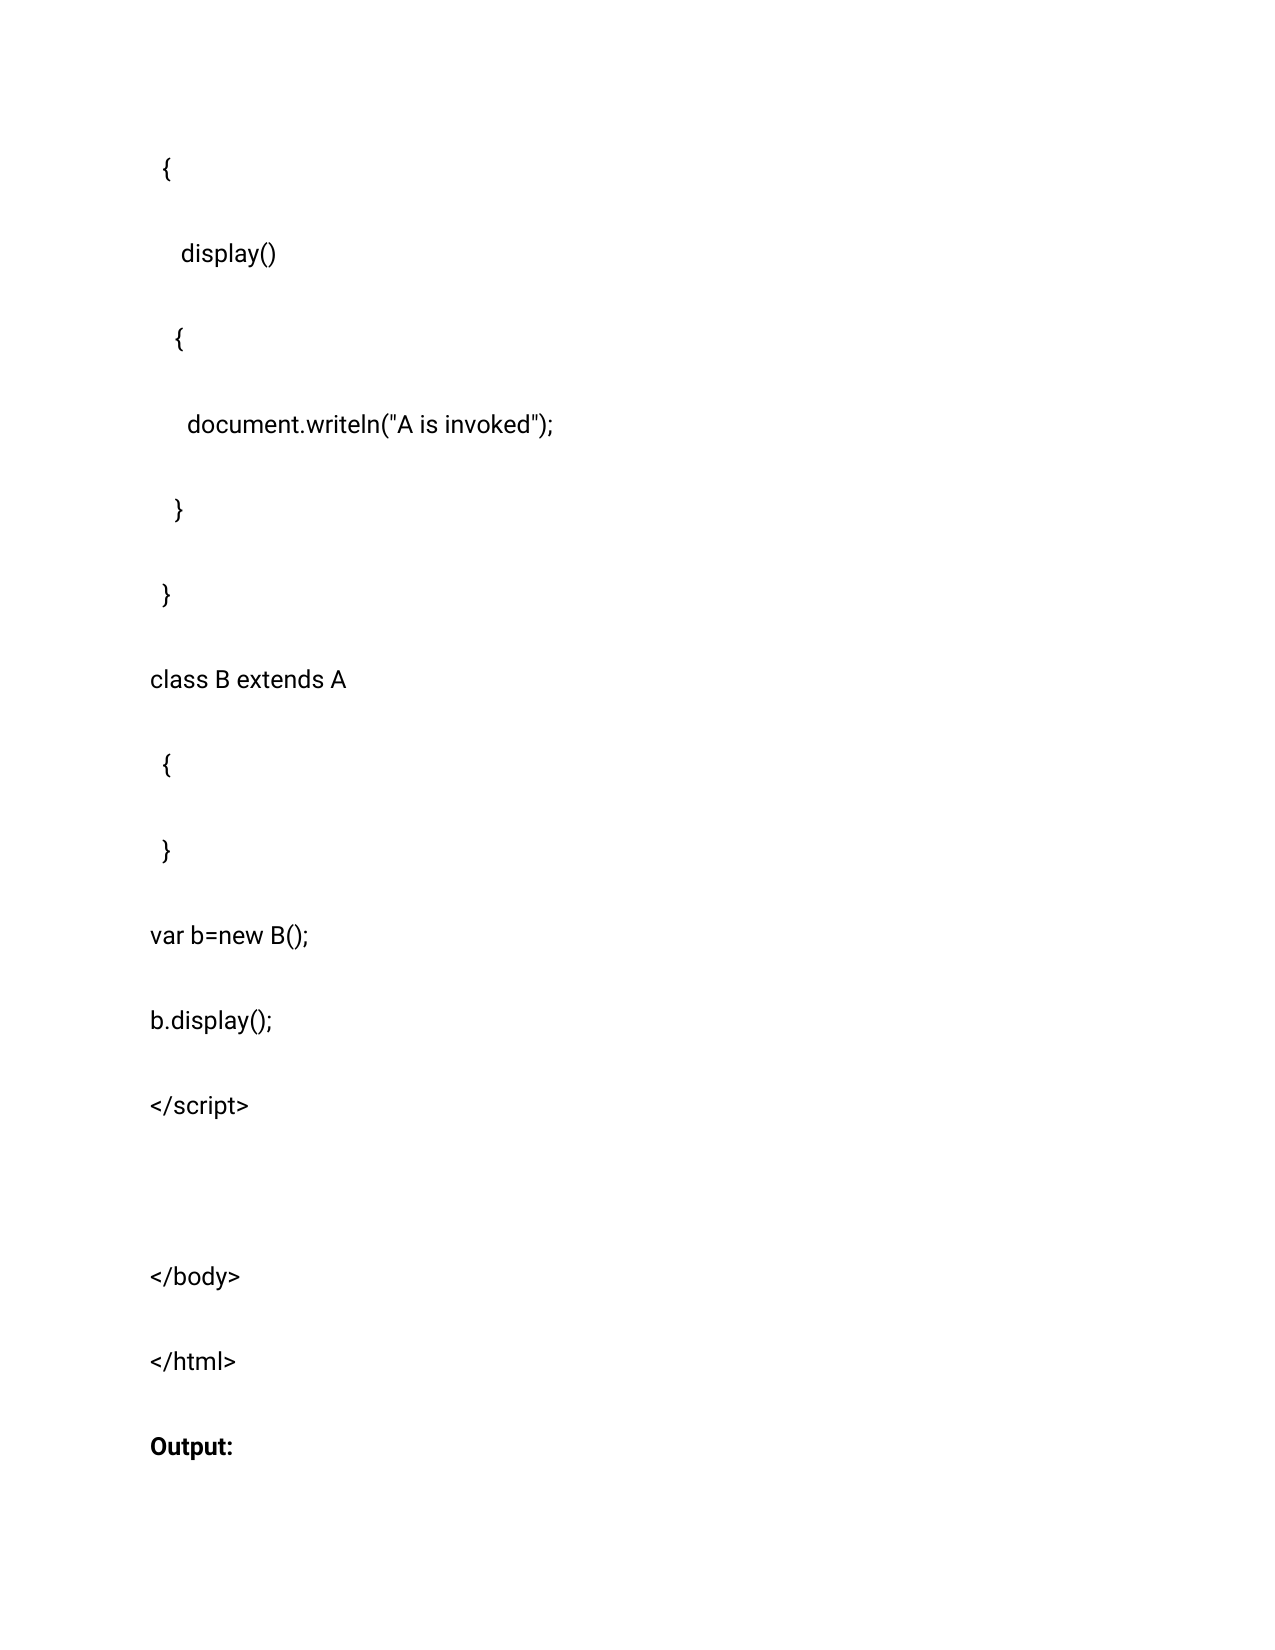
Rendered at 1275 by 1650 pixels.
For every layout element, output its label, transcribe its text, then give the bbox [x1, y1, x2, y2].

text document.writeln("A is invoked"); [150, 406, 1129, 443]
text Output: [150, 1428, 1129, 1466]
text { [150, 320, 1129, 358]
text b.display(); [150, 1002, 1129, 1040]
text </html> [150, 1343, 1129, 1381]
text } [150, 832, 1129, 869]
text display() [150, 235, 1129, 273]
text var b=new B(); [150, 917, 1129, 954]
text class B extends A [150, 661, 1129, 699]
text { [150, 746, 1129, 784]
text </body> [150, 1258, 1129, 1295]
text } [150, 576, 1129, 614]
text } [150, 491, 1129, 528]
text { [150, 150, 1129, 188]
text </script> [150, 1087, 1129, 1125]
